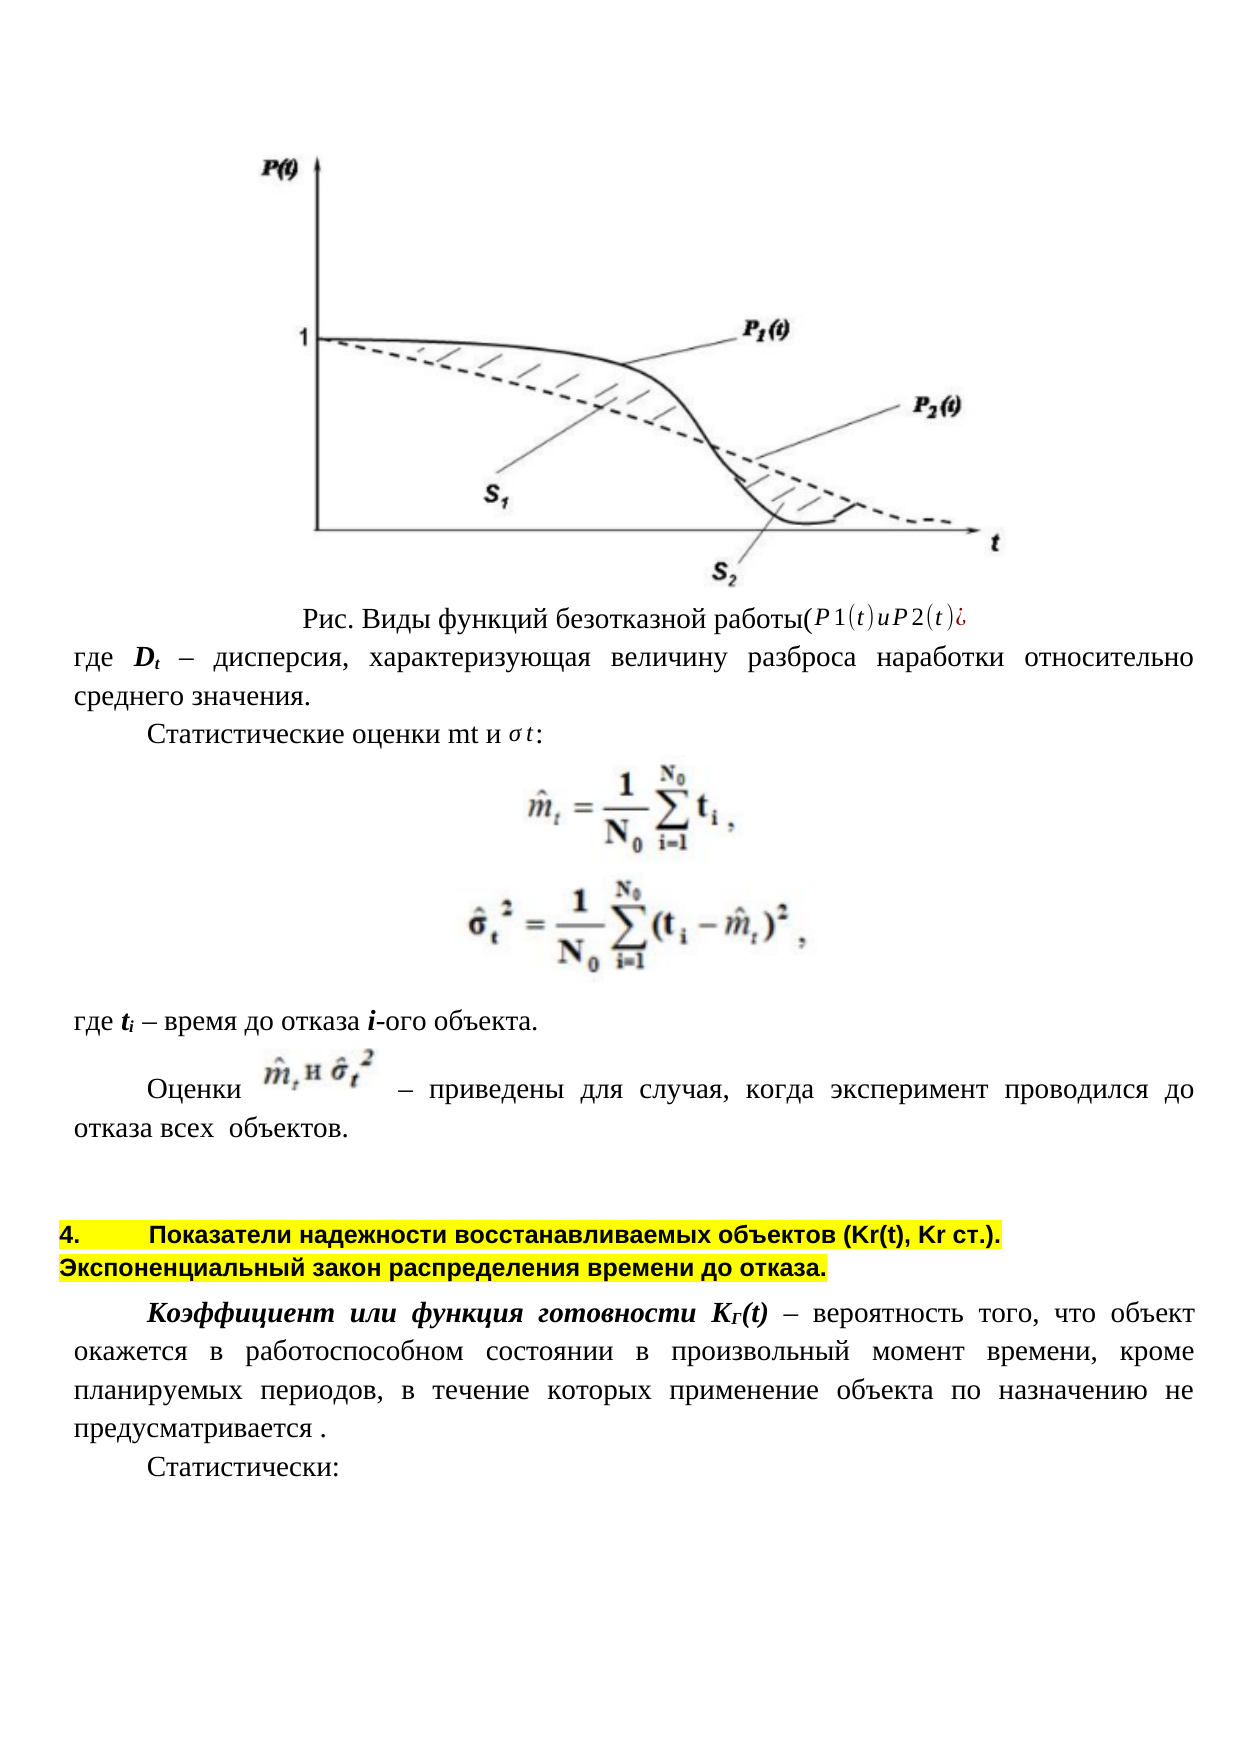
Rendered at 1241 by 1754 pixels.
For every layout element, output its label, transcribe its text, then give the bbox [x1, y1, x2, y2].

text где ti – время до отказа i-ого объекта. [74, 1003, 1195, 1037]
text где Dt – дисперсия, характеризующая величину разброса наработки относительно среднего значения. [74, 639, 1195, 711]
text Оценки – приведены для случая, когда эксперимент проводился до отказа всех объектов. [74, 1042, 1195, 1143]
picture [257, 150, 1012, 597]
picture [257, 1041, 383, 1099]
picture [522, 755, 747, 862]
text Статистически: [74, 1449, 1195, 1482]
text Рис. Виды функций безотказной работы( [74, 601, 1195, 634]
text Коэффициент или функция готовности KГ(t) – вероятность того, что объект окажется в работоспособном состоянии в произвольный момент времени, кроме планируемых периодов, в течение которых применение объекта по назначению не предусматривается . [74, 1295, 1195, 1444]
picture [451, 865, 818, 1000]
text Статистические оценки mt и : [74, 716, 1195, 750]
subtitle Показатели надежности восстанавливаемых объектов (Kr(t), Kr ст.). Экспоненциальный закон распределения времени до отказа. [59, 1220, 1195, 1282]
